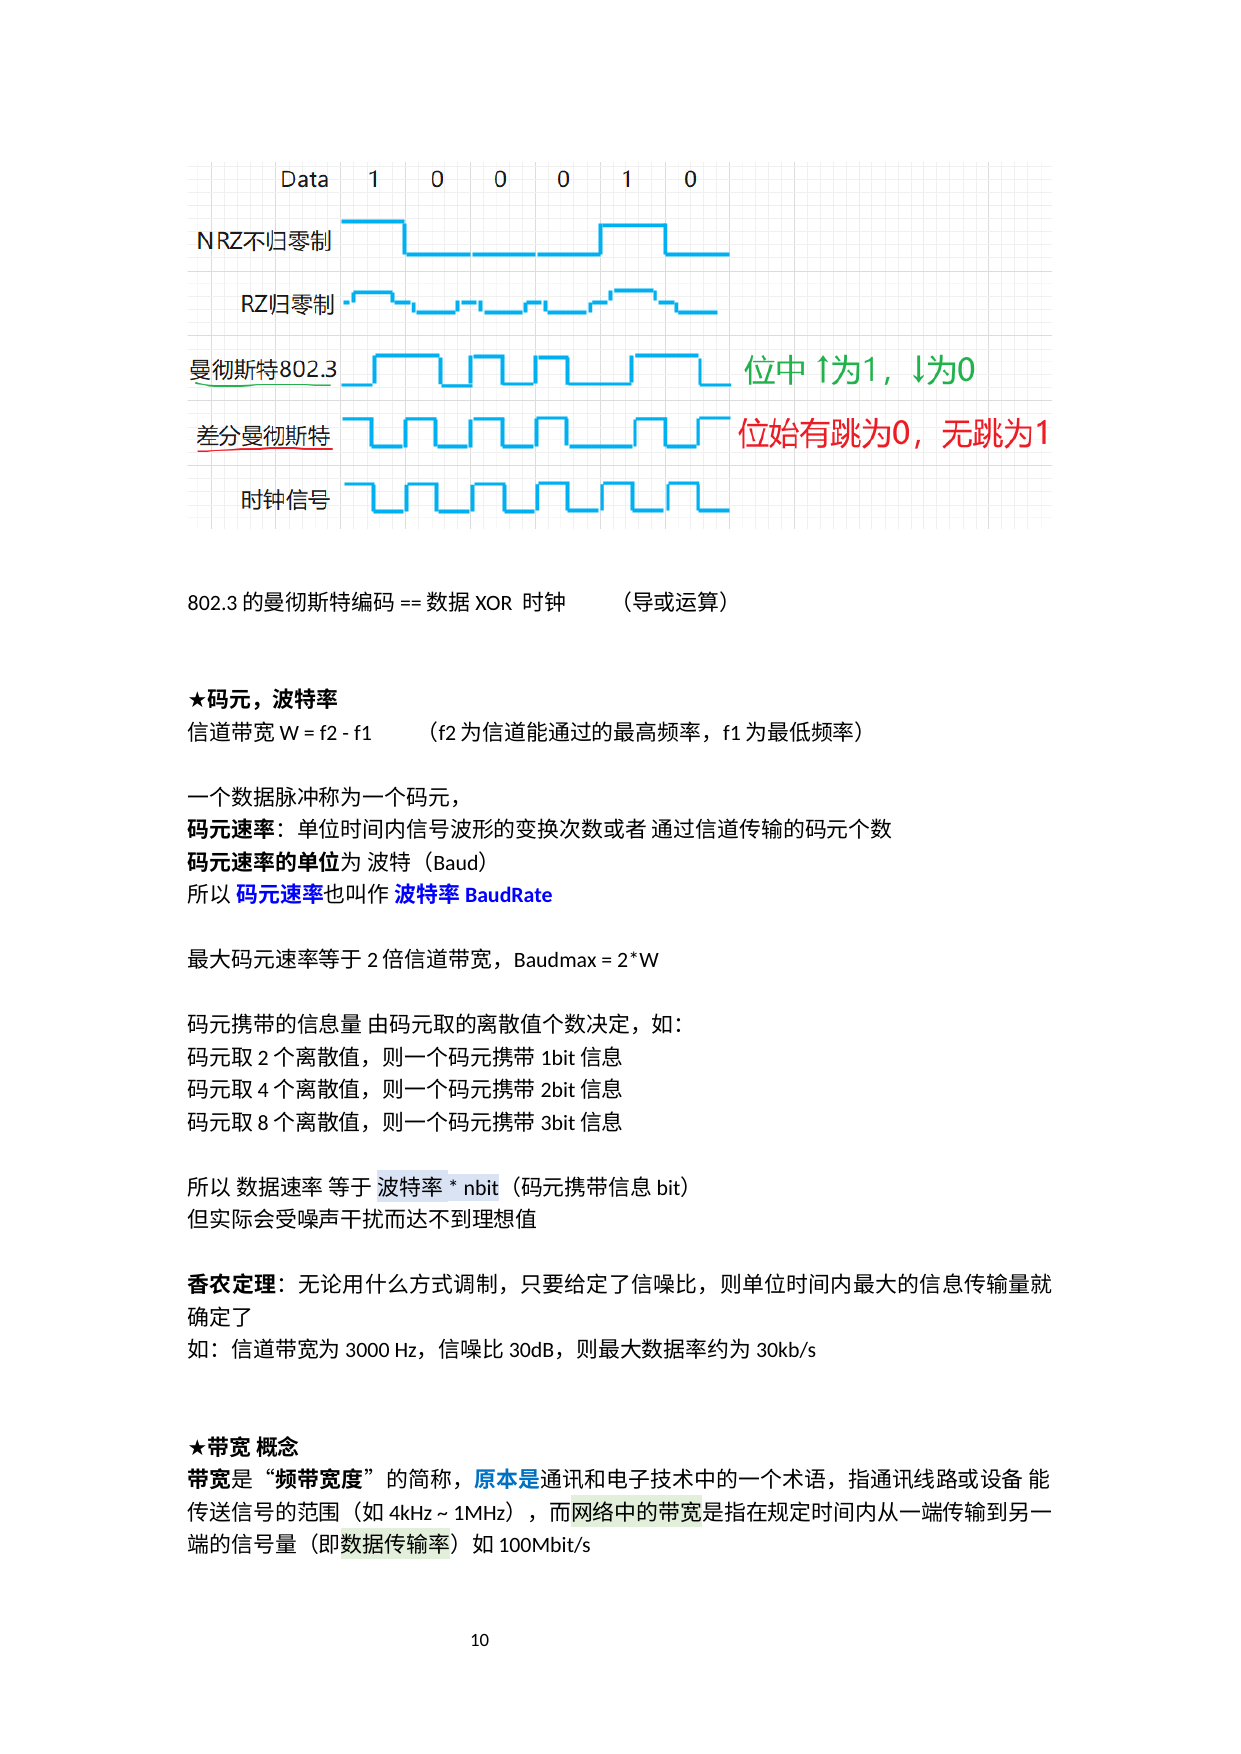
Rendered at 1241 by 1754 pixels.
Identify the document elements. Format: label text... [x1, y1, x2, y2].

text 如：信道带宽为3000 Hz，信噪比30dB，则最大数据率约为 30kb/s [187, 1332, 1053, 1364]
text ★码元，波特率 [187, 682, 1053, 714]
text 带宽是“频带宽度”的简称，原本是通讯和电子技术中的一个术语，指通讯线路或设备 能传送信号的范围（如4kHz ~ 1MHz），而网络中的带宽是指在规定时间内从一端传输到另一端的信号量（即数据传输率）如100Mbit/s [187, 1462, 1053, 1559]
text 码元取2个离散值，则一个码元携带 1bit信息 [187, 1039, 1053, 1072]
text 码元携带的信息量 由码元取的离散值个数决定，如： [187, 1007, 1053, 1039]
text 码元取8个离散值，则一个码元携带 3bit信息 [187, 1104, 1053, 1137]
text 信道带宽W = f2 - f1 （f2为信道能通过的最高频率，f1为最低频率） [187, 714, 1053, 747]
text 但实际会受噪声干扰而达不到理想值 [187, 1202, 1053, 1234]
text 码元速率的单位为 波特（Baud） [187, 844, 1053, 877]
text ★带宽 概念 [187, 1429, 1053, 1462]
text 码元取4个离散值，则一个码元携带 2bit信息 [187, 1072, 1053, 1104]
text 香农定理：无论用什么方式调制，只要给定了信噪比，则单位时间内最大的信息传输量就确定了 [187, 1267, 1053, 1332]
text 所以 码元速率也叫作 波特率 BaudRate [187, 877, 1053, 909]
text 一个数据脉冲称为一个码元， [187, 779, 1053, 812]
text 所以 数据速率 等于 波特率 * nbit（码元携带信息bit） [187, 1169, 1053, 1202]
text 802.3的曼彻斯特编码 == 数据 XOR 时钟 （导或运算） [187, 584, 1053, 617]
text 最大码元速率等于2倍信道带宽，Baudmax = 2*W [187, 942, 1053, 974]
picture [187, 162, 1052, 529]
text 码元速率：单位时间内信号波形的变换次数或者 通过信道传输的码元个数 [187, 812, 1053, 844]
